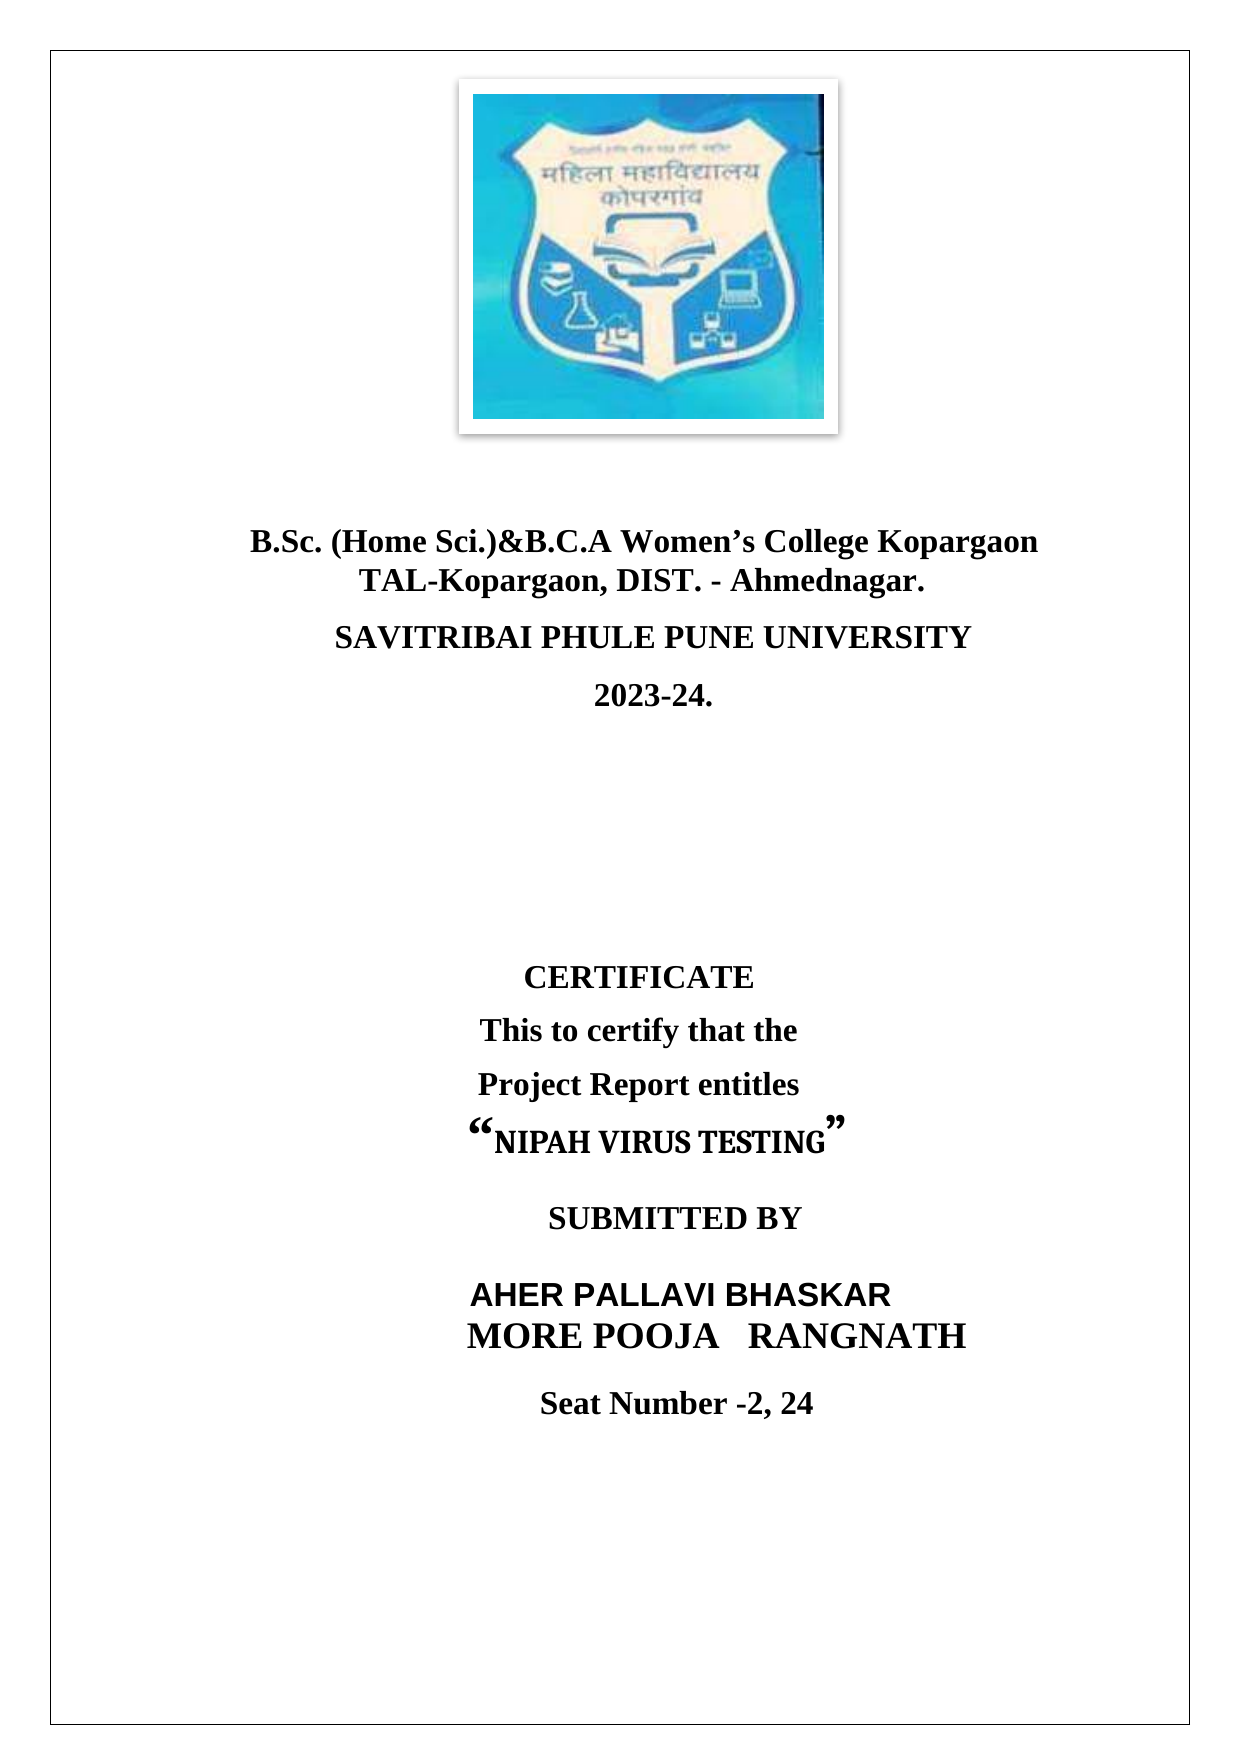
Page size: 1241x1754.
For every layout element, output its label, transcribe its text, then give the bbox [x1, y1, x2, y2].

text Project Report entitles [267, 1064, 1010, 1102]
picture [473, 94, 824, 419]
text This to certify that the [267, 1011, 1010, 1049]
text CERTIFICATE [267, 957, 1011, 996]
text 2023-24. [249, 675, 1058, 713]
text Seat Number -2, 24 [164, 1383, 1114, 1421]
text B.Sc. (Home Sci.)&B.C.A Women’s College Kopargaon [167, 521, 1105, 560]
text “NIPAH VIRUS TESTING” [267, 1102, 1011, 1167]
text AHER PALLAVI BHASKAR [164, 1275, 1114, 1314]
text SUBMITTED BY [164, 1198, 1012, 1237]
text MORE POOJA RANGNATH [164, 1314, 1114, 1357]
text SAVITRIBAI PHULE PUNE UNIVERSITY [249, 617, 1058, 656]
text TAL-Kopargaon, DIST. - Ahmednagar. [164, 560, 1119, 598]
